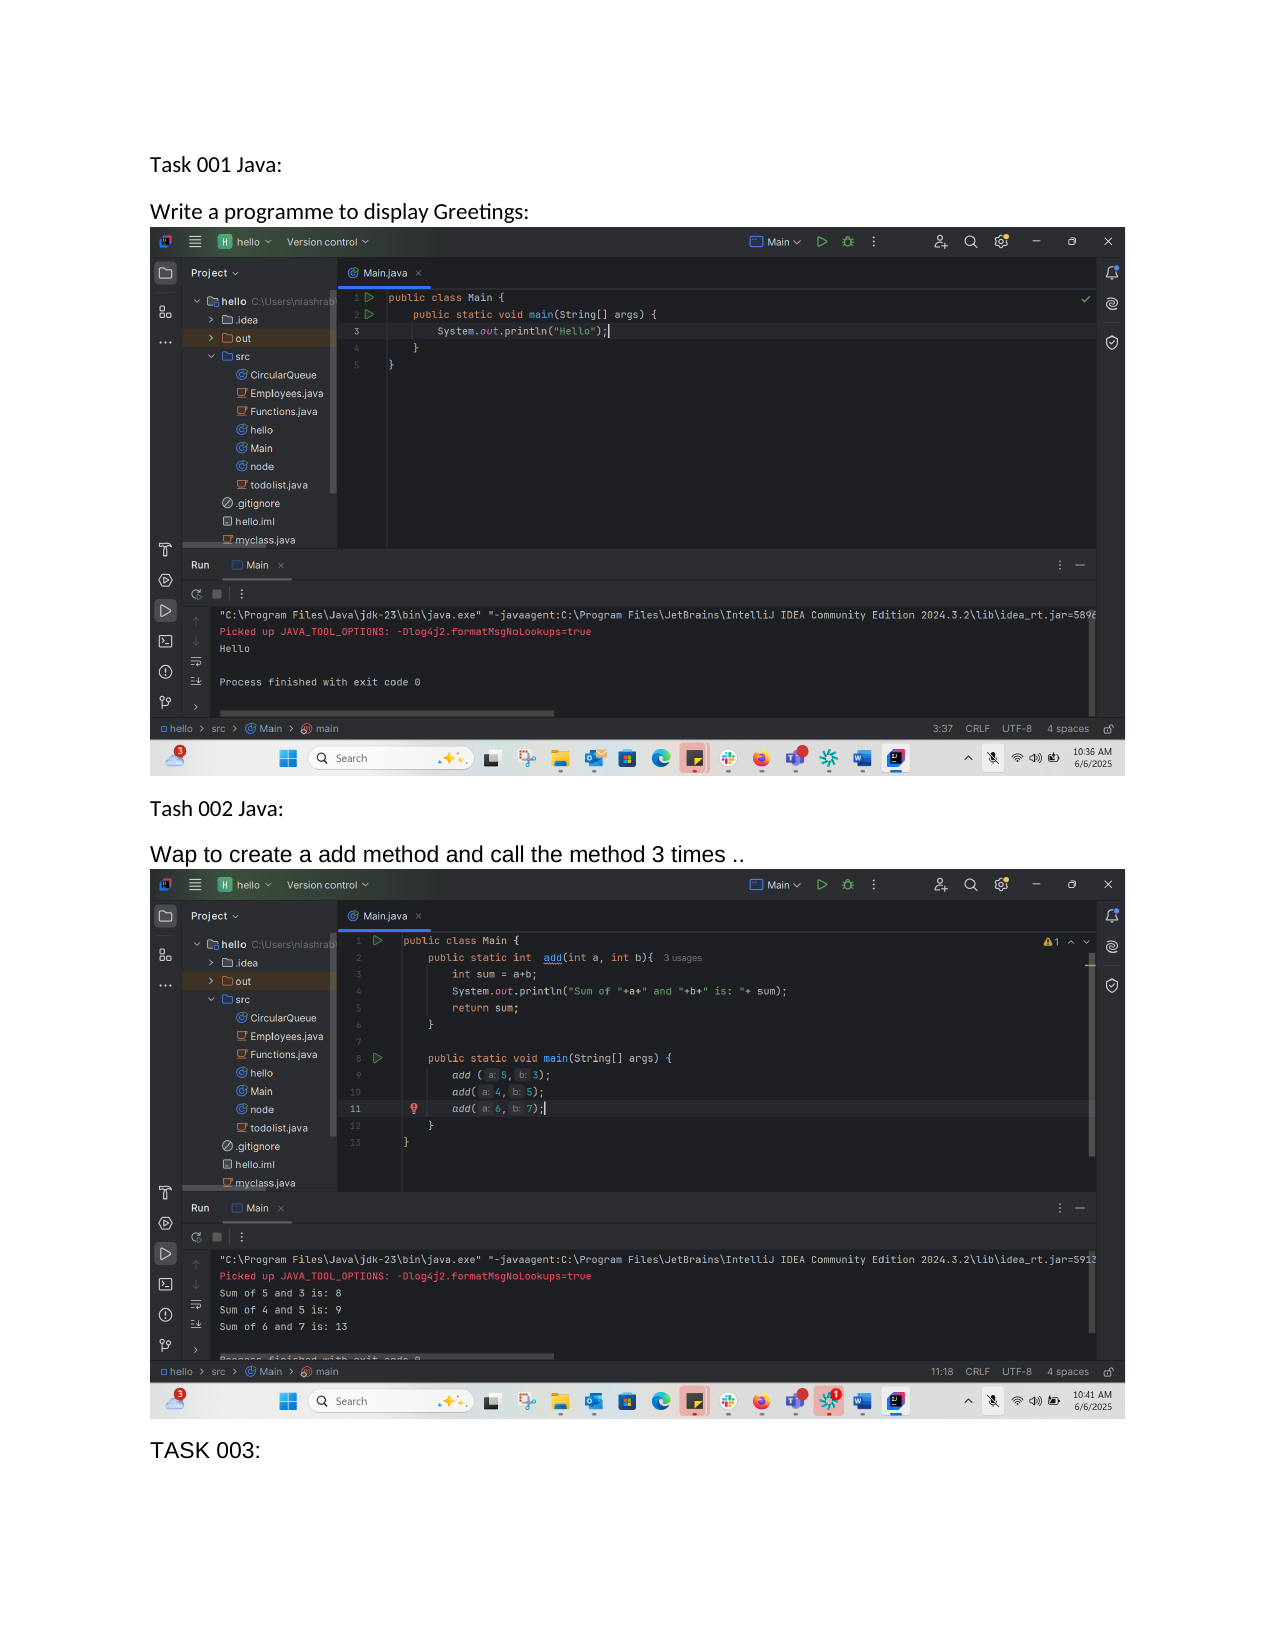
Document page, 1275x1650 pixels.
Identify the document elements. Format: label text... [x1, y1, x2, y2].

picture [150, 227, 1125, 776]
picture [150, 869, 1125, 1419]
text Tash 002 Java: [150, 794, 1125, 822]
text TASK 003: [150, 1437, 1125, 1463]
text Wap to create a add method and call the method 3 times .. [150, 841, 1125, 869]
text Task 001 Java: [150, 150, 1125, 178]
text Write a programme to display Greetings: [150, 197, 1125, 227]
